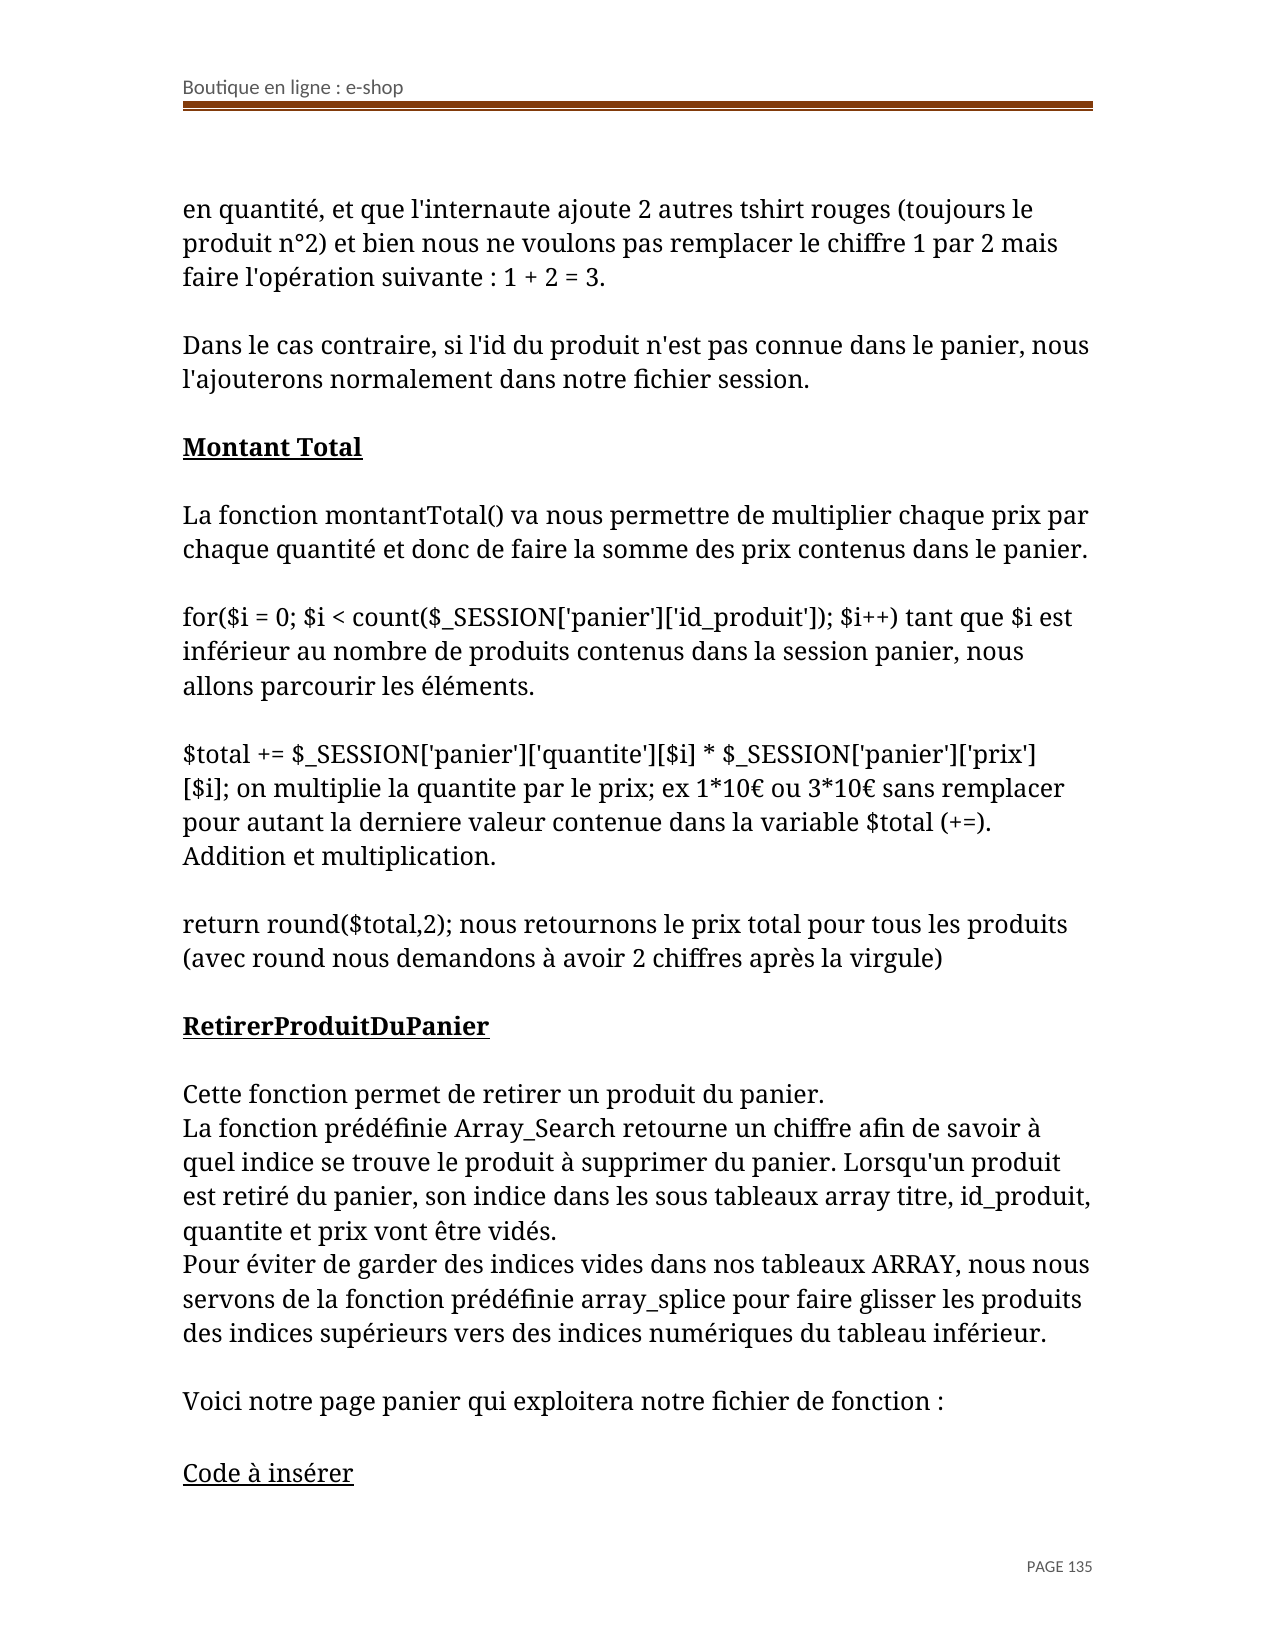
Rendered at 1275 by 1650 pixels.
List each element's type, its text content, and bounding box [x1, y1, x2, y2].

text Code à insérer [182, 1455, 1093, 1489]
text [182, 191, 1093, 1443]
